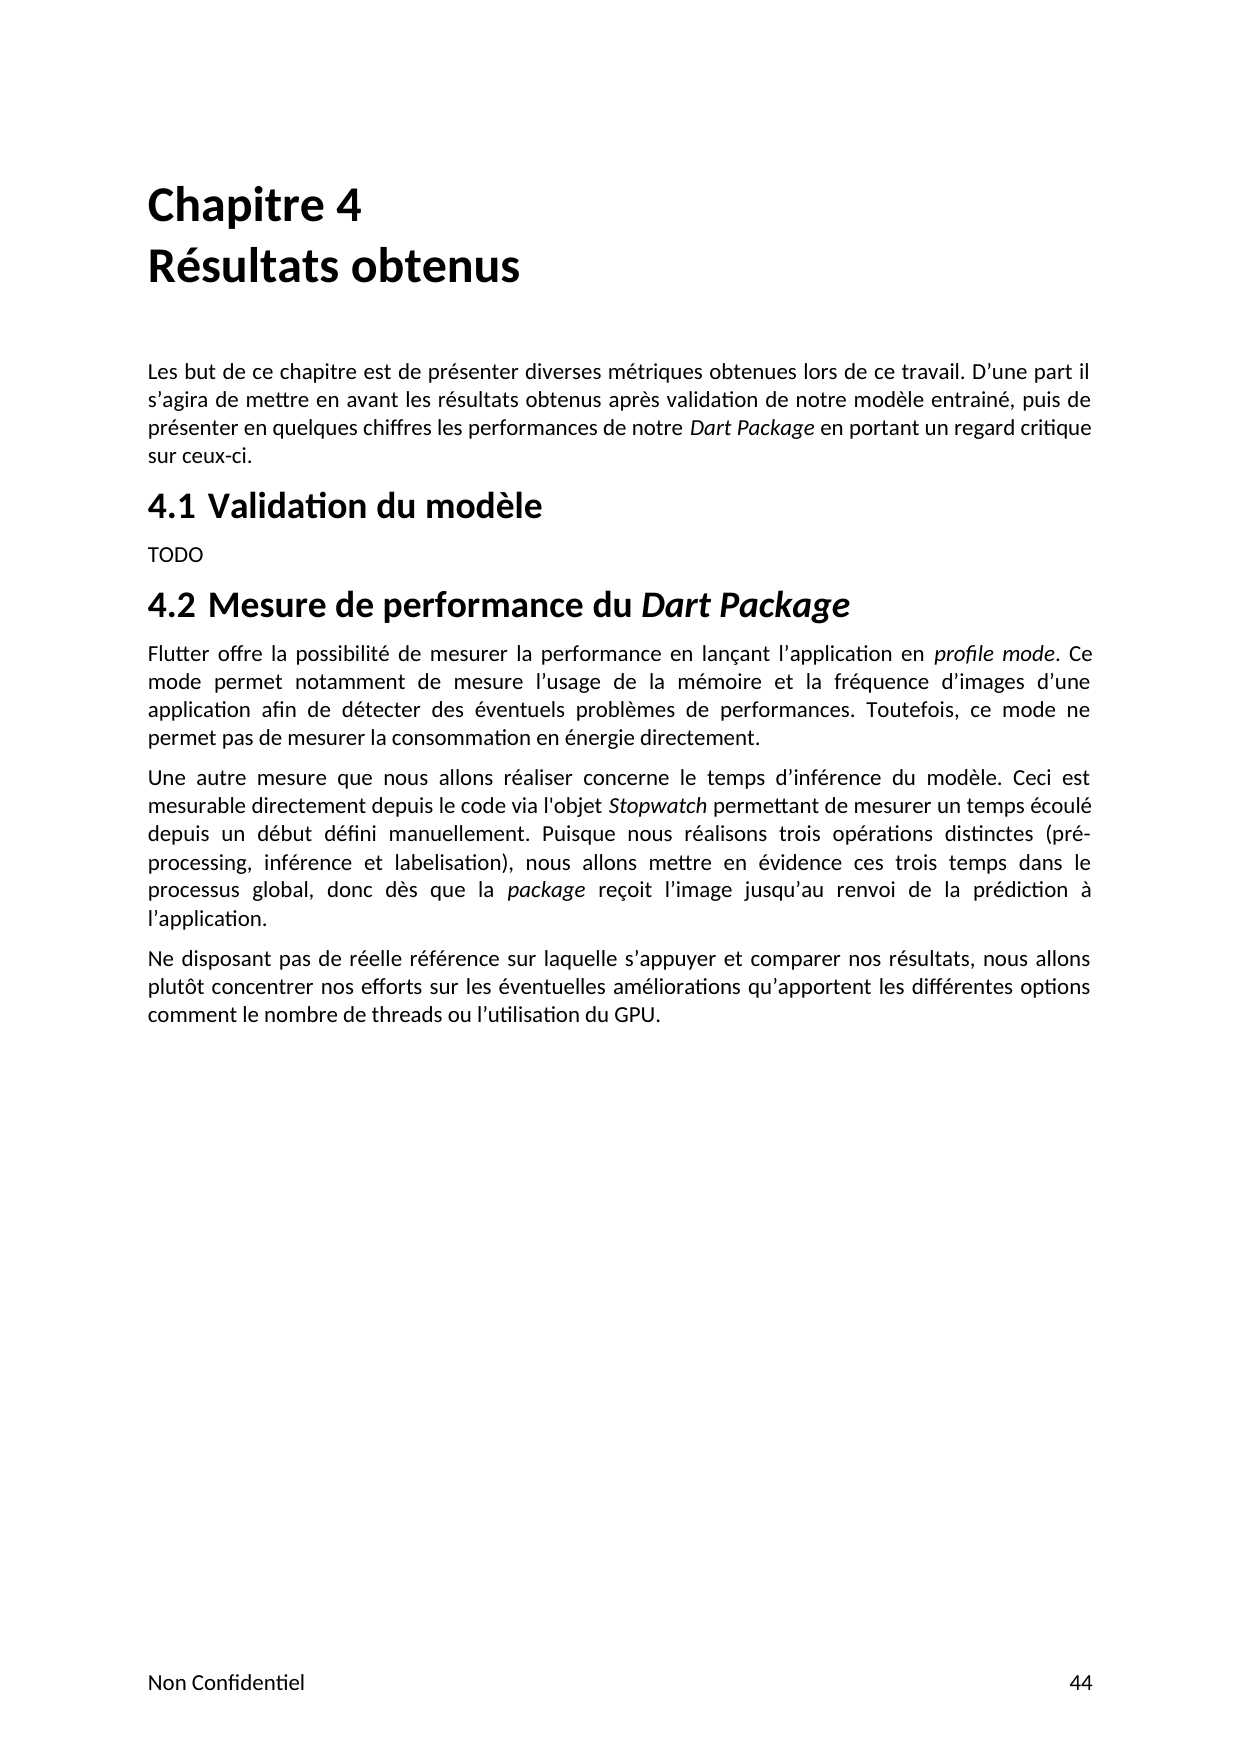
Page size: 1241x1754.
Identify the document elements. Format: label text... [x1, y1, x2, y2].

subtitle Validation du modèle [148, 482, 1093, 528]
text Une autre mesure que nous allons réaliser concerne le temps d’inférence du modèle. Ceci est mesurable directement depuis le code via l'objet Stopwatch permettant de mesurer un temps écoulé depuis un début défini manuellement. Puisque nous réalisons trois opérations distinctes (pré-processing, inférence et labelisation), nous allons mettre en évidence ces trois temps dans le processus global, donc dès que la package reçoit l’image jusqu’au renvoi de la prédiction à l’application. [148, 763, 1093, 932]
subtitle Mesure de performance du Dart Package [148, 581, 1093, 626]
subtitle Résultats obtenus [148, 173, 1093, 295]
text Flutter offre la possibilité de mesurer la performance en lançant l’application en profile mode. Ce mode permet notamment de mesure l’usage de la mémoire et la fréquence d’images d’une application afin de détecter des éventuels problèmes de performances. Toutefois, ce mode ne permet pas de mesurer la consommation en énergie directement. [148, 639, 1093, 751]
text Les but de ce chapitre est de présenter diverses métriques obtenues lors de ce travail. D’une part il s’agira de mettre en avant les résultats obtenus après validation de notre modèle entrainé, puis de présenter en quelques chiffres les performances de notre Dart Package en portant un regard critique sur ceux-ci. [148, 357, 1093, 469]
text TODO [148, 540, 1093, 568]
text Ne disposant pas de réelle référence sur laquelle s’appuyer et comparer nos résultats, nous allons plutôt concentrer nos efforts sur les éventuelles améliorations qu’apportent les différentes options comment le nombre de threads ou l’utilisation du GPU. [148, 944, 1093, 1028]
